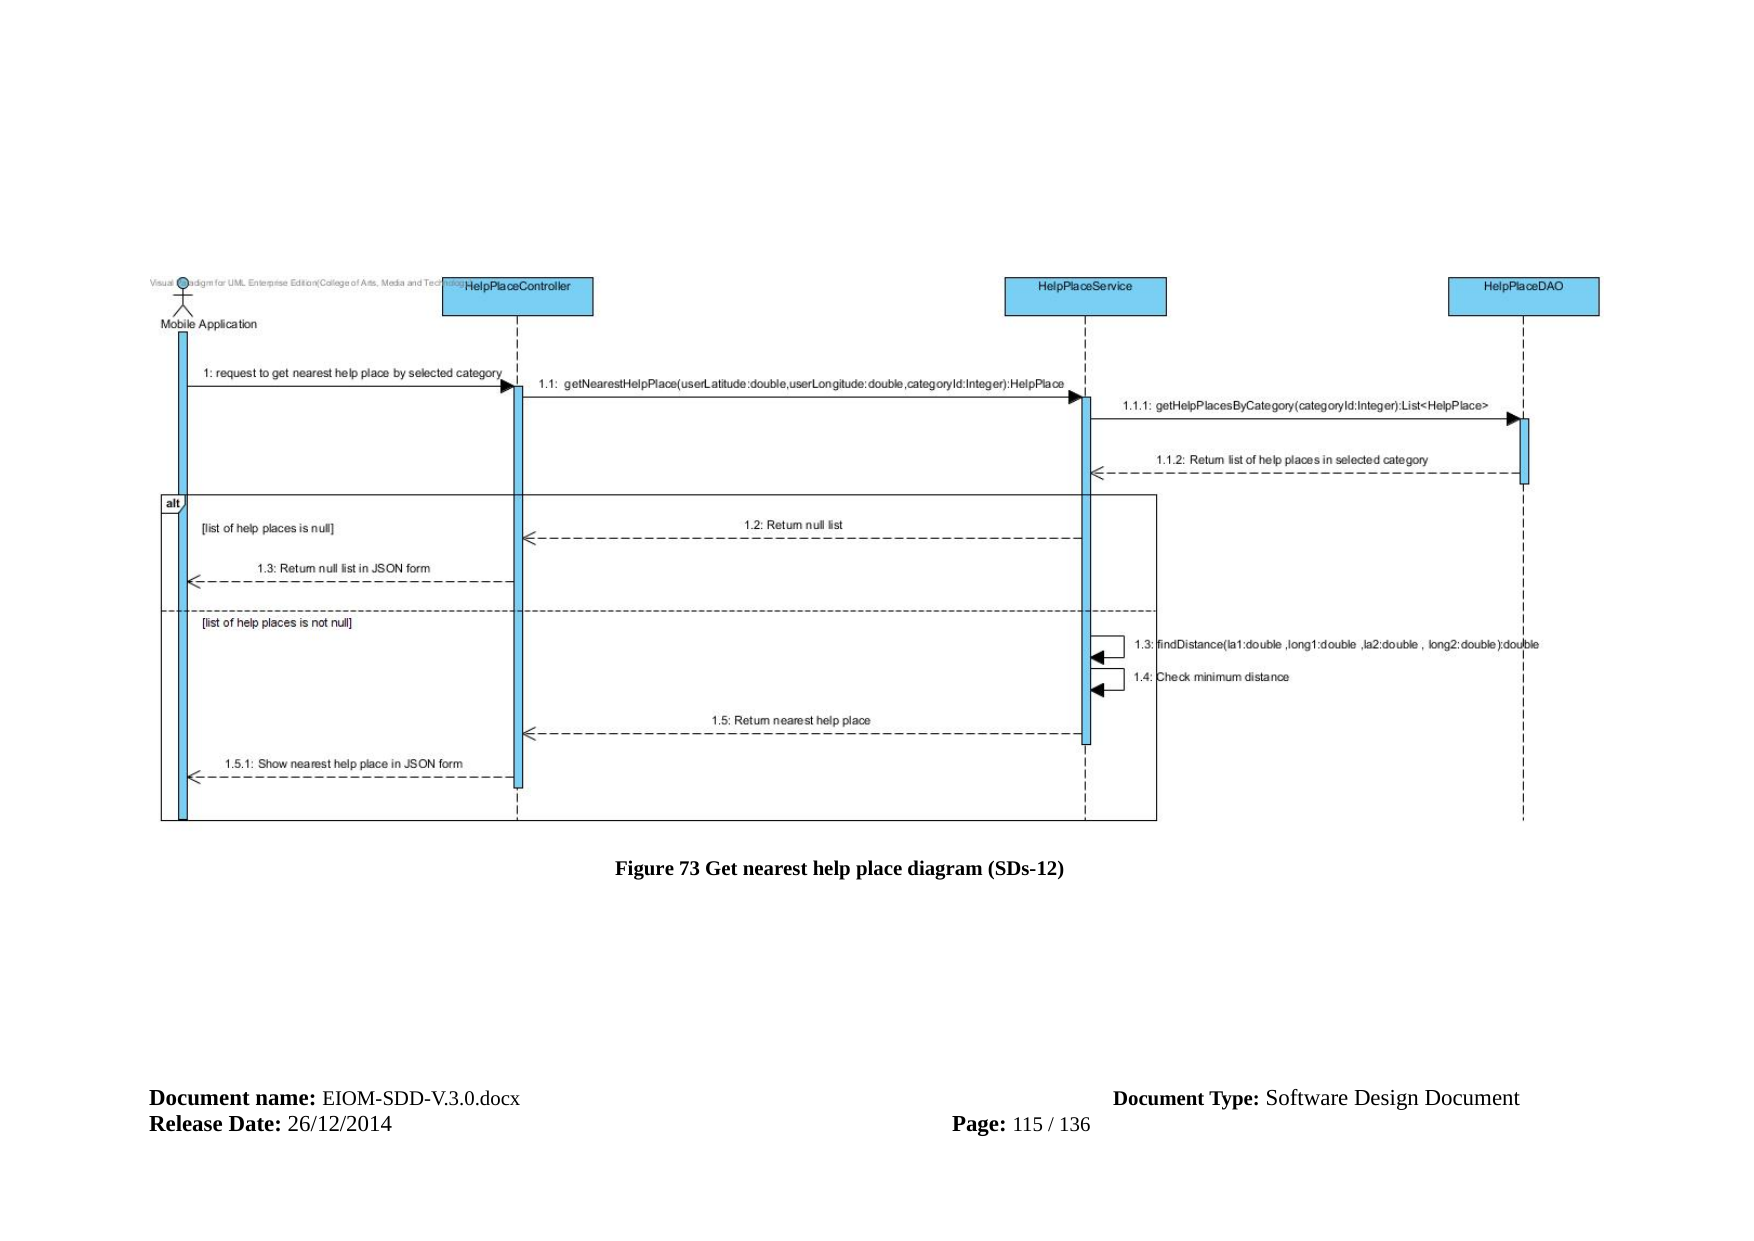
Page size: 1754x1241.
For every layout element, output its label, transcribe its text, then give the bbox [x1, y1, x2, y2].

text Figure 73 Get nearest help place diagram (SDs-12) [150, 856, 1529, 880]
picture [150, 276, 1604, 832]
